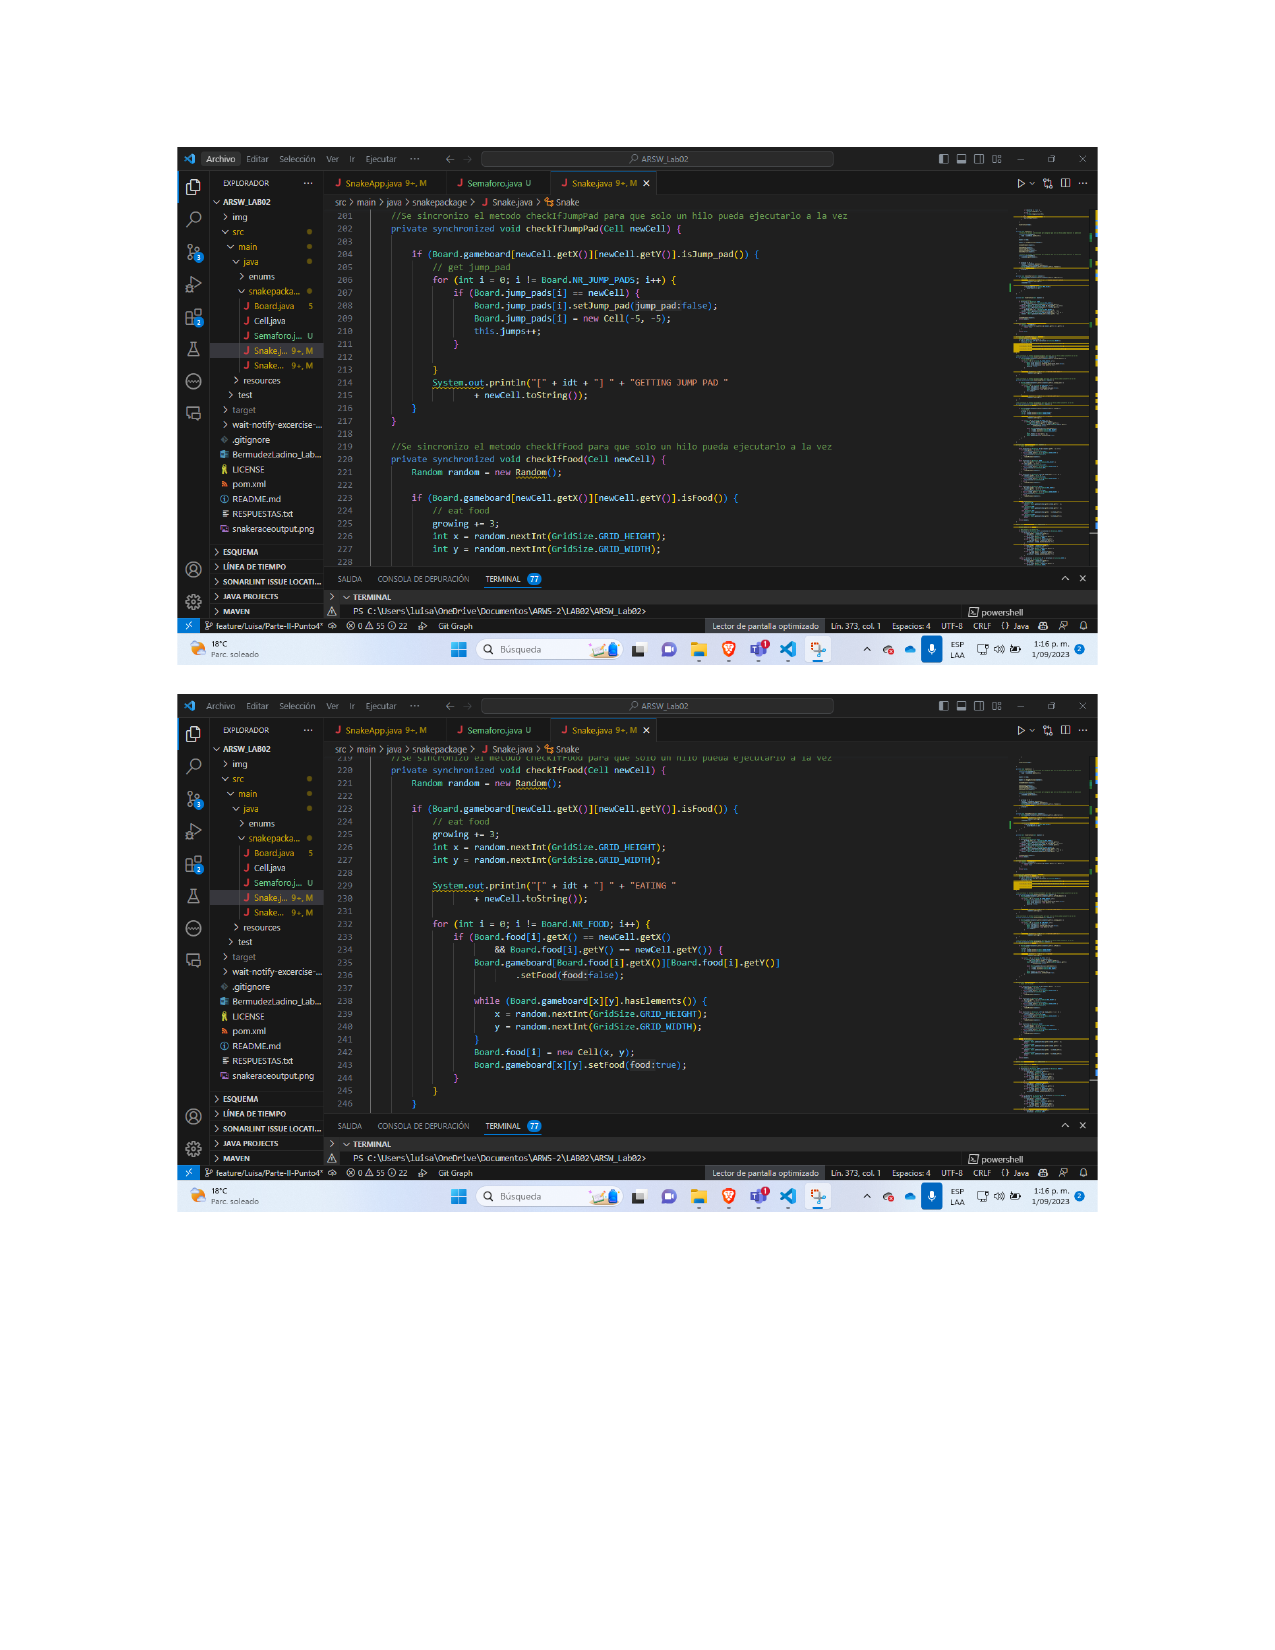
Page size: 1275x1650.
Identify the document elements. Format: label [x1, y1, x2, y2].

picture [177, 694, 1098, 1212]
picture [177, 147, 1098, 665]
